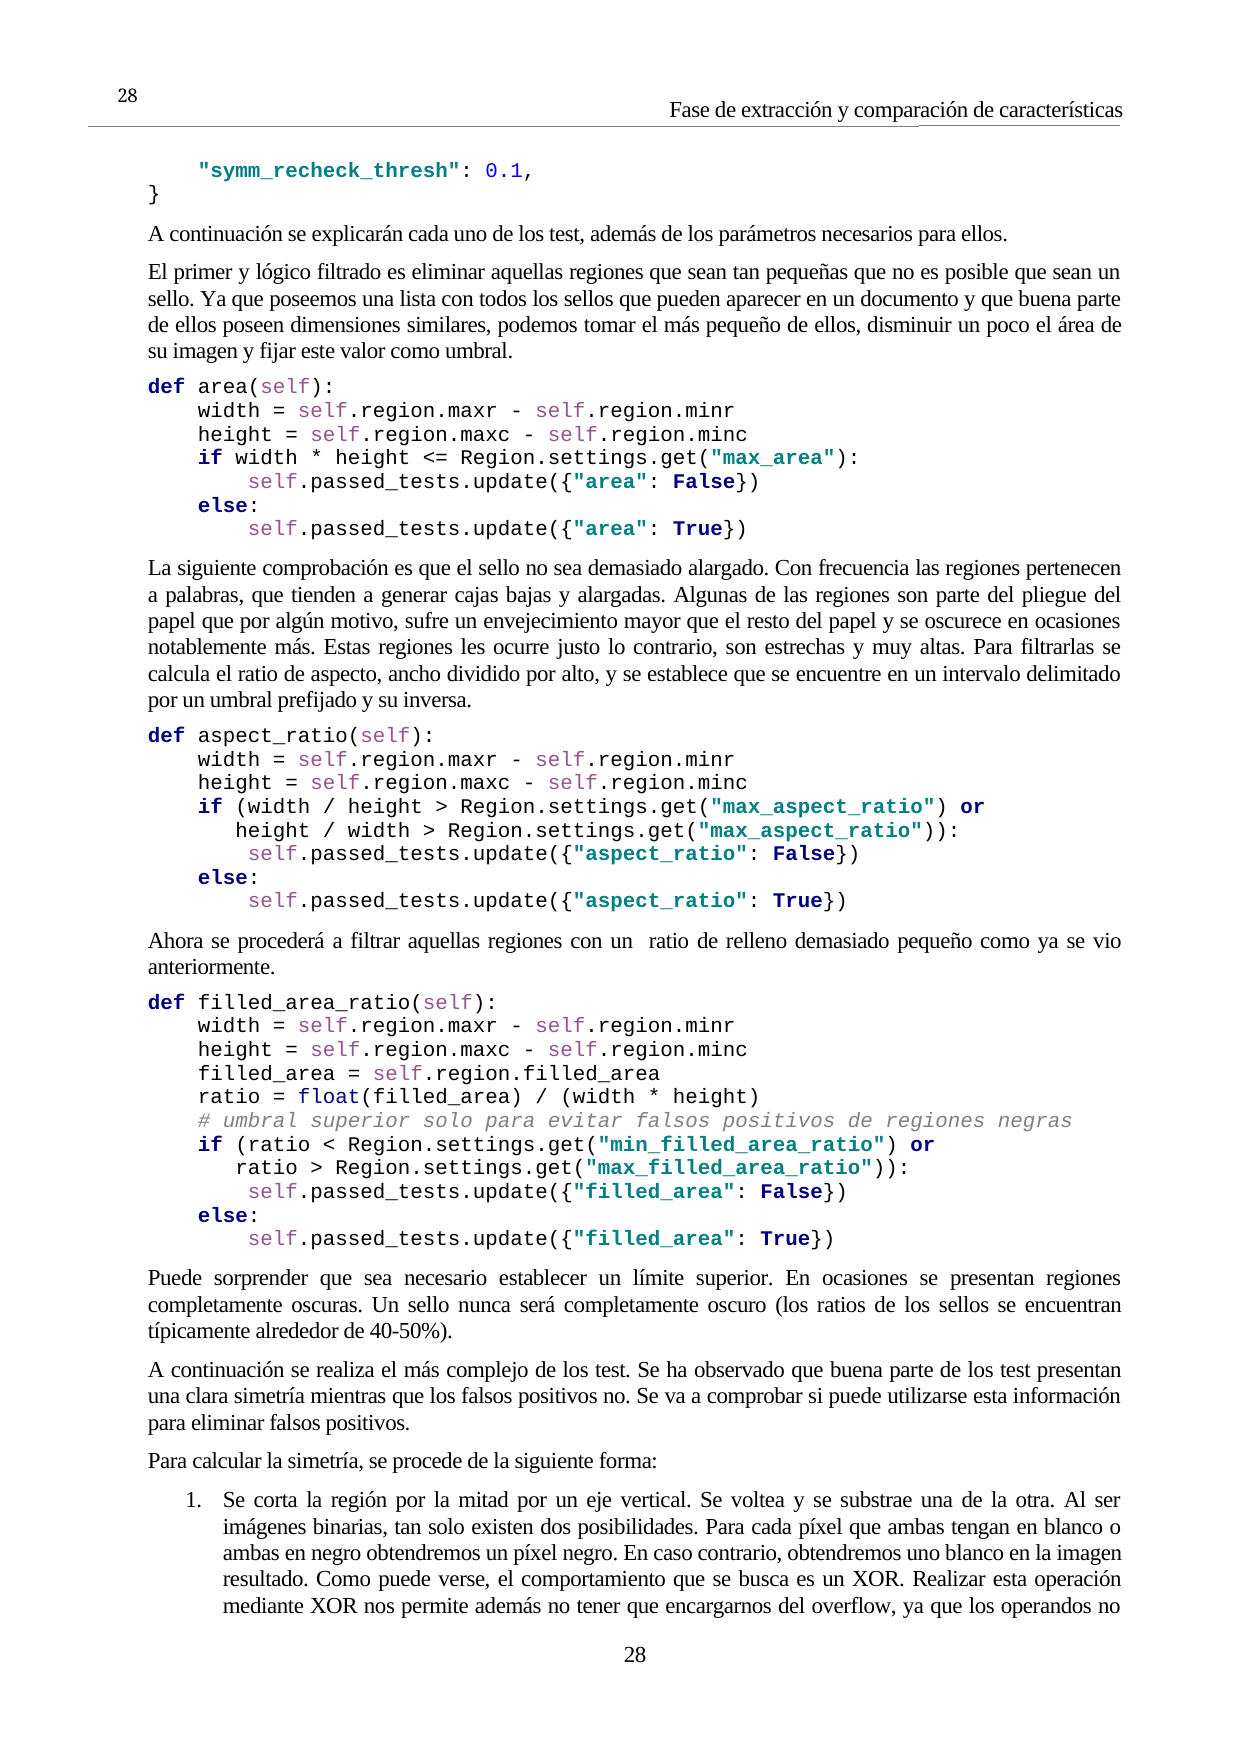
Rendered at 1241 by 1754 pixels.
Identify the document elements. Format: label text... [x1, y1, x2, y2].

text def aspect_ratio(self): width = self.region.maxr - self.region.minr height = self.region.maxc - self.region.minc if (width / height > Region.settings.get("max_aspect_ratio") or height / width > Region.settings.get("max_aspect_ratio")): self.passed_tests.update({"aspect_ratio": False}) else: self.passed_tests.update({"aspect_ratio": True}) [148, 725, 1122, 914]
text Puede sorprender que sea necesario establecer un límite superior. En ocasiones se presentan regiones completamente oscuras. Un sello nunca será completamente oscuro (los ratios de los sellos se encuentran típicamente alrededor de 40-50%). [148, 1264, 1122, 1343]
text Para calcular la simetría, se procede de la siguiente forma: [148, 1448, 1122, 1474]
text def filled_area_ratio(self): width = self.region.maxr - self.region.minr height = self.region.maxc - self.region.minc filled_area = self.region.filled_area ratio = float(filled_area) / (width * height) # umbral superior solo para evitar falsos positivos de regiones negras if (ratio < Region.settings.get("min_filled_area_ratio") or ratio > Region.settings.get("max_filled_area_ratio")): self.passed_tests.update({"filled_area": False}) else: self.passed_tests.update({"filled_area": True}) [148, 992, 1122, 1252]
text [148, 160, 1122, 207]
text El primer y lógico filtrado es eliminar aquellas regiones que sean tan pequeñas que no es posible que sean un sello. Ya que poseemos una lista con todos los sellos que pueden aparecer en un documento y que buena parte de ellos poseen dimensiones similares, podemos tomar el más pequeño de ellos, disminuir un poco el área de su imagen y fijar este valor como umbral. [148, 258, 1122, 364]
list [185, 1486, 1122, 1618]
text def area(self): width = self.region.maxr - self.region.minr height = self.region.maxc - self.region.minc if width * height <= Region.settings.get("max_area"): self.passed_tests.update({"area": False}) else: self.passed_tests.update({"area": True}) [148, 376, 1122, 542]
text A continuación se explicarán cada uno de los test, además de los parámetros necesarios para ellos. [148, 219, 1122, 246]
text A continuación se realiza el más complejo de los test. Se ha observado que buena parte de los test presentan una clara simetría mientras que los falsos positivos no. Se va a comprobar si puede utilizarse esta información para eliminar falsos positivos. [148, 1356, 1122, 1435]
text La siguiente comprobación es que el sello no sea demasiado alargado. Con frecuencia las regiones pertenecen a palabras, que tienden a generar cajas bajas y alargadas. Algunas de las regiones son parte del pliegue del papel que por algún motivo, sufre un envejecimiento mayor que el resto del papel y se oscurece en ocasiones notablemente más. Estas regiones les ocurre justo lo contrario, son estrechas y muy altas. Para filtrarlas se calcula el ratio de aspecto, ancho dividido por alto, y se establece que se encuentre en un intervalo delimitado por un umbral prefijado y su inversa. [148, 554, 1122, 712]
text Ahora se procederá a filtrar aquellas regiones con un ratio de relleno demasiado pequeño como ya se vio anteriormente. [148, 927, 1122, 979]
